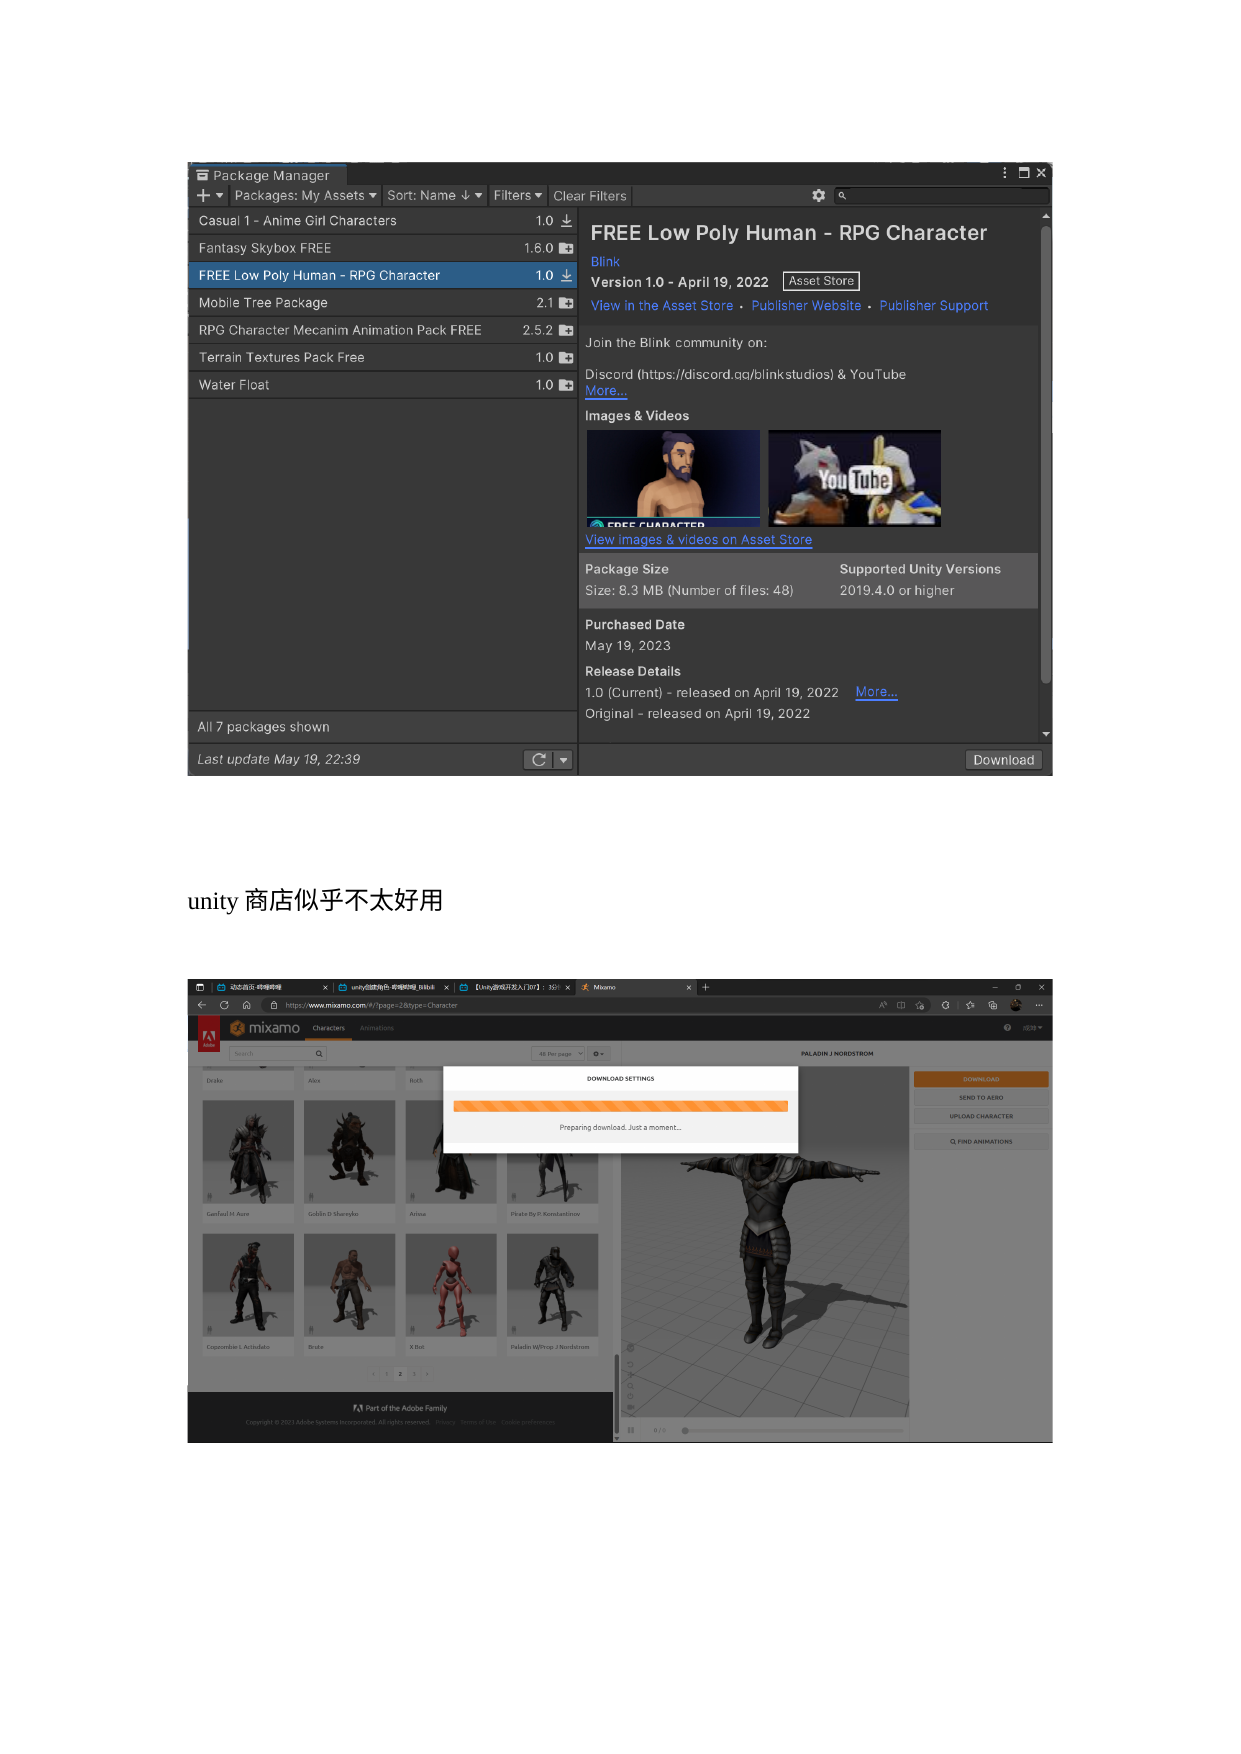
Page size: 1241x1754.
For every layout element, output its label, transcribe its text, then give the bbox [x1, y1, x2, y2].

picture [187, 162, 1053, 776]
picture [187, 979, 1053, 1443]
text unity商店似乎不太好用 [187, 866, 1053, 931]
